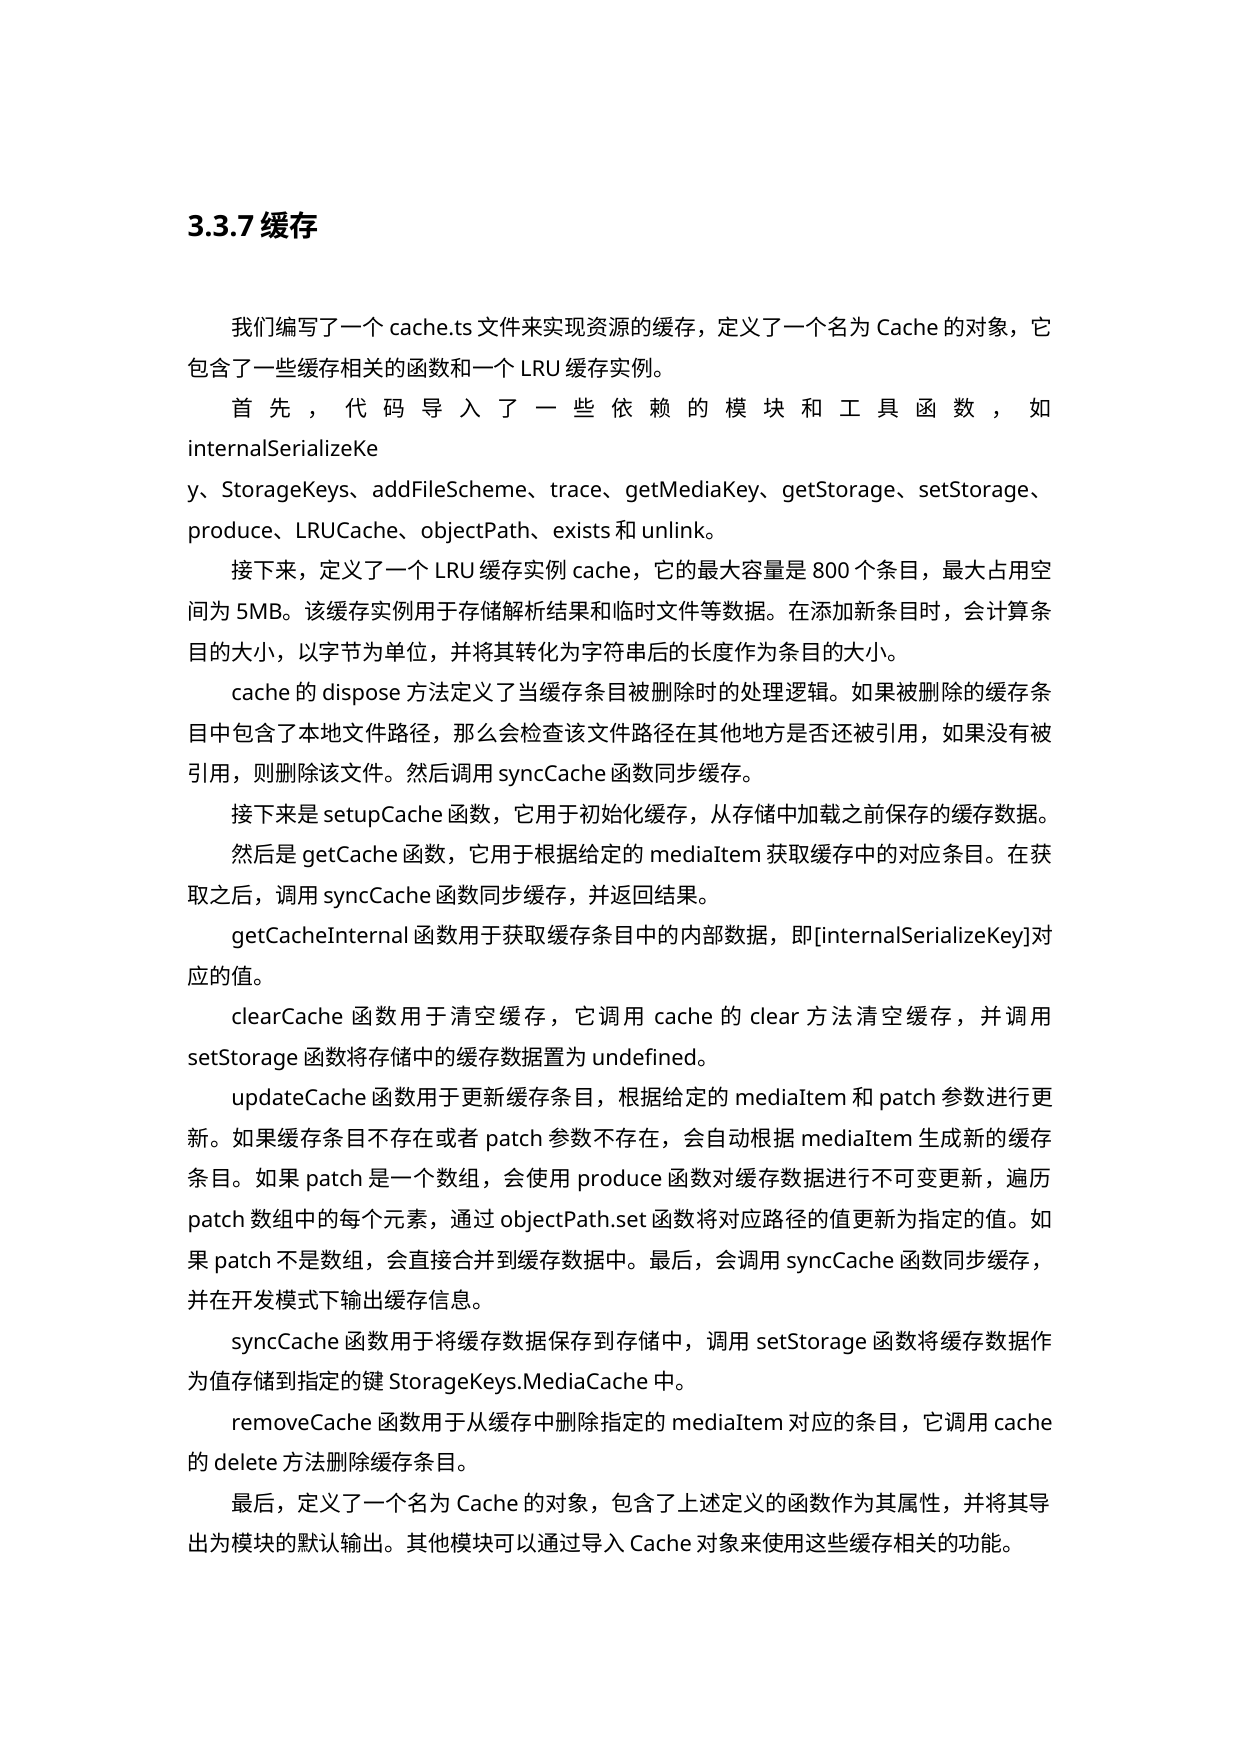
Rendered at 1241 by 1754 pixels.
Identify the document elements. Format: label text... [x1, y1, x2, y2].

text 接下来，定义了一个LRU缓存实例cache，它的最大容量是800个条目，最大占用空间为5MB。该缓存实例用于存储解析结果和临时文件等数据。在添加新条目时，会计算条目的大小，以字节为单位，并将其转化为字符串后的长度作为条目的大小。 [187, 553, 1053, 667]
text 首先，代码导入了一些依赖的模块和工具函数，如internalSerializeKey、StorageKeys、addFileScheme、trace、getMediaKey、getStorage、setStorage、produce、LRUCache、objectPath、exists和unlink。 [187, 391, 1053, 545]
text 然后是getCache函数，它用于根据给定的mediaItem获取缓存中的对应条目。在获取之后，调用syncCache函数同步缓存，并返回结果。 [187, 837, 1053, 910]
text clearCache函数用于清空缓存，它调用cache的clear方法清空缓存，并调用setStorage函数将存储中的缓存数据置为undefined。 [187, 999, 1053, 1072]
text 我们编写了一个cache.ts文件来实现资源的缓存，定义了一个名为Cache的对象，它包含了一些缓存相关的函数和一个LRU缓存实例。 [187, 309, 1053, 383]
text updateCache函数用于更新缓存条目，根据给定的mediaItem和patch参数进行更新。如果缓存条目不存在或者patch参数不存在，会自动根据mediaItem生成新的缓存条目。如果patch是一个数组，会使用produce函数对缓存数据进行不可变更新，遍历patch数组中的每个元素，通过objectPath.set函数将对应路径的值更新为指定的值。如果patch不是数组，会直接合并到缓存数据中。最后，会调用syncCache函数同步缓存，并在开发模式下输出缓存信息。 [187, 1080, 1053, 1315]
text 最后，定义了一个名为Cache的对象，包含了上述定义的函数作为其属性，并将其导出为模块的默认输出。其他模块可以通过导入Cache对象来使用这些缓存相关的功能。 [187, 1485, 1053, 1558]
text getCacheInternal函数用于获取缓存条目中的内部数据，即[internalSerializeKey]对应的值。 [187, 918, 1053, 991]
text cache的dispose方法定义了当缓存条目被删除时的处理逻辑。如果被删除的缓存条目中包含了本地文件路径，那么会检查该文件路径在其他地方是否还被引用，如果没有被引用，则删除该文件。然后调用syncCache函数同步缓存。 [187, 674, 1053, 788]
text removeCache函数用于从缓存中删除指定的mediaItem对应的条目，它调用cache的delete方法删除缓存条目。 [187, 1404, 1053, 1477]
text 接下来是setupCache函数，它用于初始化缓存，从存储中加载之前保存的缓存数据。 [187, 796, 1053, 829]
text syncCache函数用于将缓存数据保存到存储中，调用setStorage函数将缓存数据作为值存储到指定的键StorageKeys.MediaCache中。 [187, 1323, 1053, 1396]
subtitle 3.3.7缓存 [187, 191, 1053, 256]
